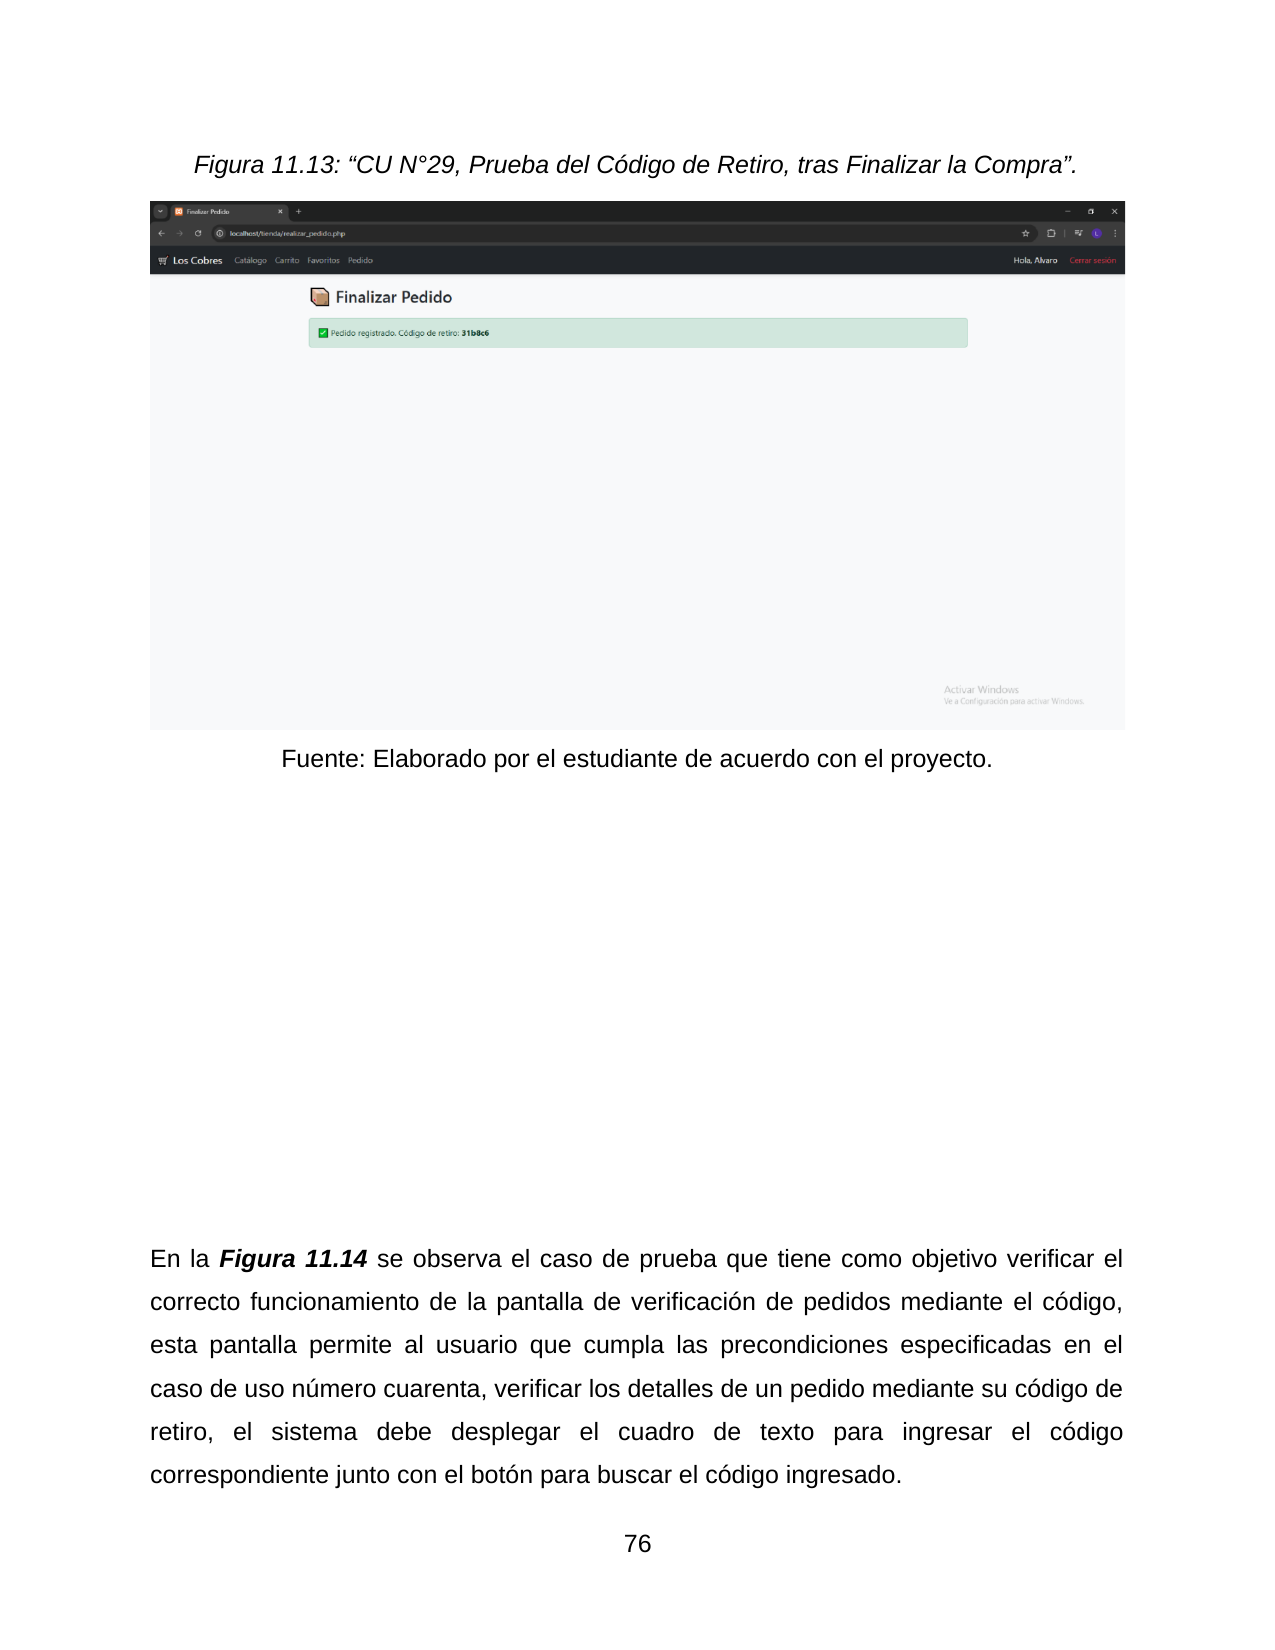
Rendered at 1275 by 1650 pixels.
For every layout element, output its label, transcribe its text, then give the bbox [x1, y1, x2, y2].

picture [150, 201, 1125, 730]
text Figura 11.13: “CU N°29, Prueba del Código de Retiro, tras Finalizar la Compra”. [150, 150, 1125, 179]
text En la Figura 11.14 se observa el caso de prueba que tiene como objetivo verificar el correcto funcionamiento de la pantalla de verificación de pedidos mediante el código, esta pantalla permite al usuario que cumpla las precondiciones especificadas en el caso de uso número cuarenta, verificar los detalles de un pedido mediante su código de retiro, el sistema debe desplegar el cuadro de texto para ingresar el código correspondiente junto con el botón para buscar el código ingresado. [150, 1244, 1125, 1488]
text Fuente: Elaborado por el estudiante de acuerdo con el proyecto. [150, 730, 1125, 772]
